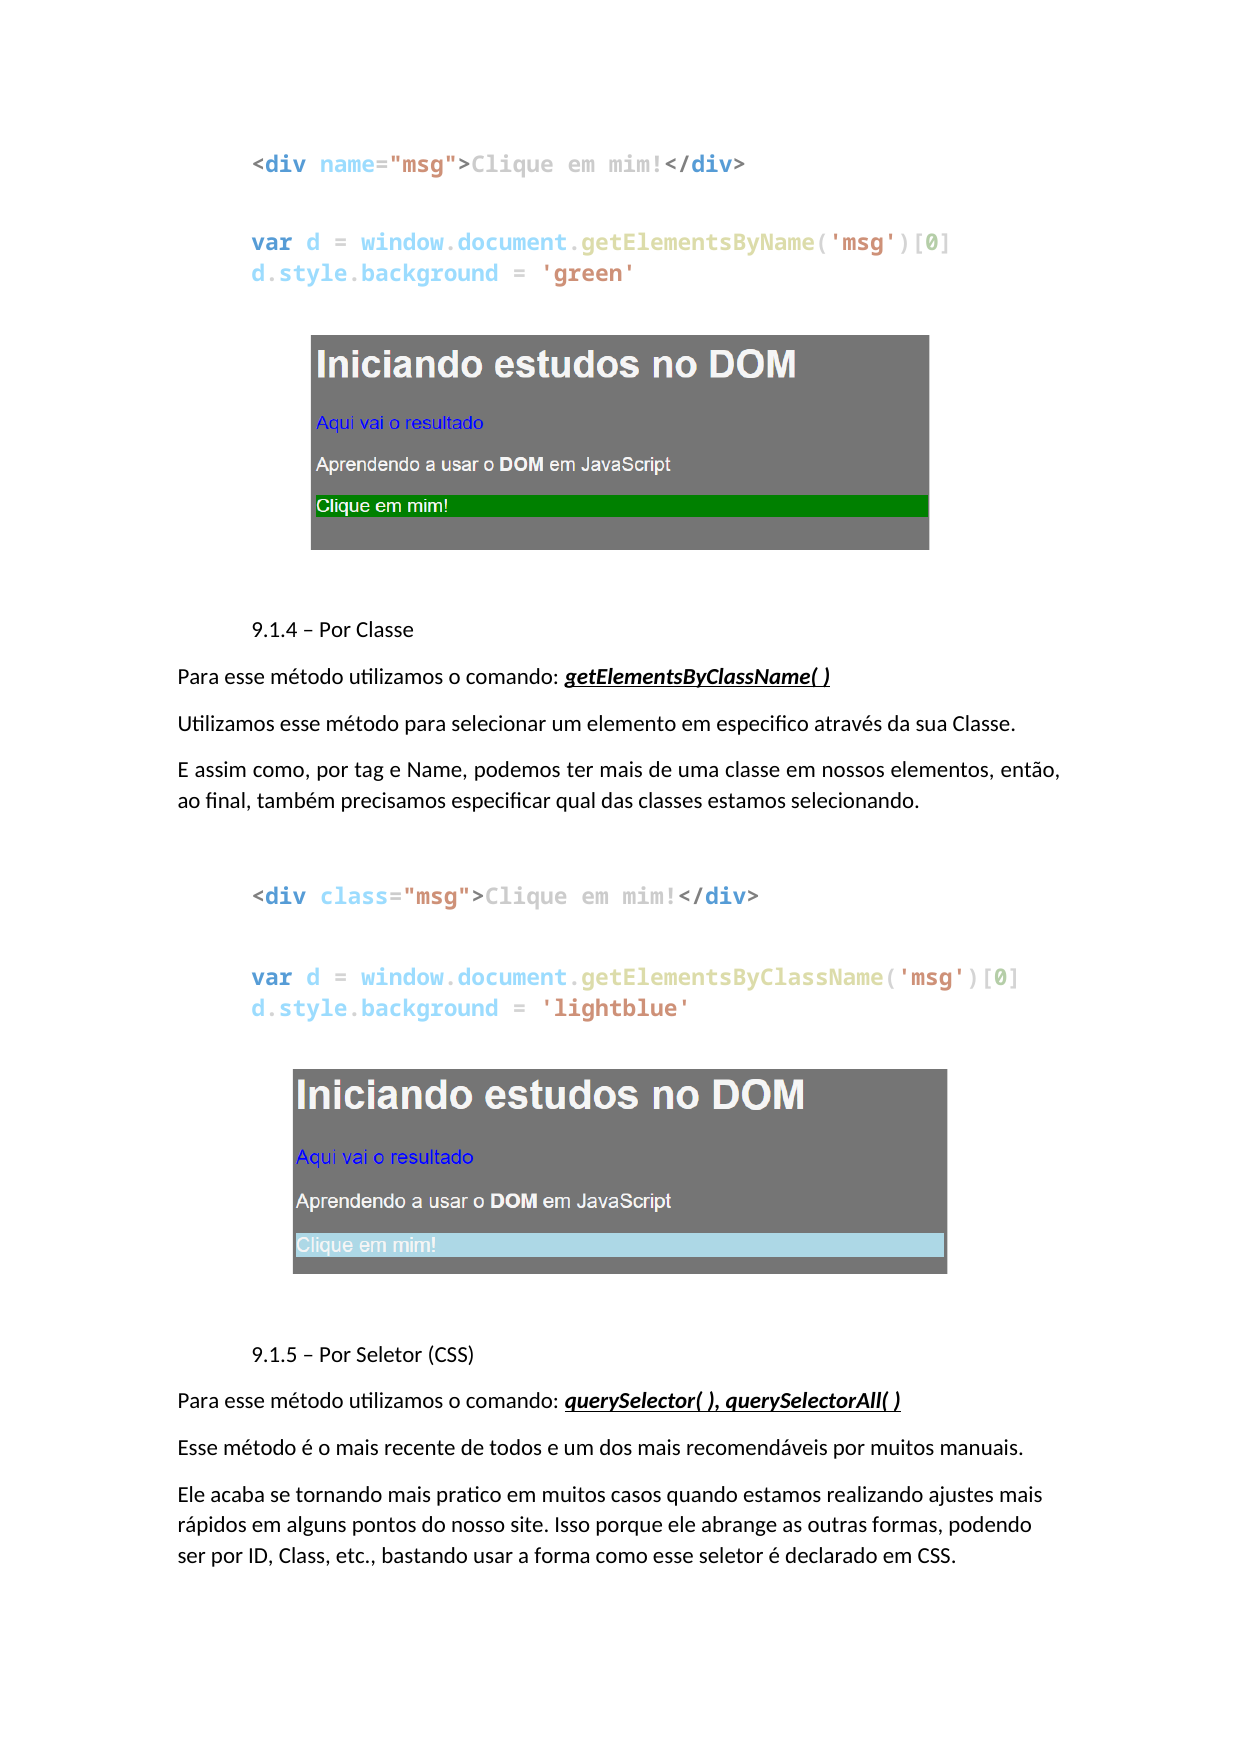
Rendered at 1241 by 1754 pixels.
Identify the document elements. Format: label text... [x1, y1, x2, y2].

text var d = window.document.getElementsByClassName('msg')[0] [251, 960, 1063, 992]
text E assim como, por tag e Name, podemos ter mais de uma classe em nossos elementos, então, ao final, também precisamos especificar qual das classes estamos selecionando. [177, 756, 1063, 814]
text 9.1.5 – Por Seletor (CSS) [177, 1340, 1063, 1368]
text var d = window.document.getElementsByName('msg')[0] [251, 226, 1063, 257]
text Esse método é o mais recente de todos e um dos mais recomendáveis por muitos manuais. [177, 1433, 1063, 1461]
text <div class="msg">Clique em mim!</div> [251, 879, 1063, 911]
picture [292, 1069, 948, 1274]
text Para esse método utilizamos o comando: getElementsByClassName( ) [177, 662, 1063, 690]
text 9.1.4 – Por Classe [177, 615, 1063, 643]
text Ele acaba se tornando mais pratico em muitos casos quando estamos realizando ajustes mais rápidos em alguns pontos do nosso site. Isso porque ele abrange as outras formas, podendo ser por ID, Class, etc., bastando usar a forma como esse seletor é declarado em CSS. [177, 1480, 1063, 1569]
text d.style.background = 'green' [251, 257, 1063, 288]
picture [310, 335, 930, 550]
text <div name="msg">Clique em mim!</div> [251, 148, 1063, 179]
text Para esse método utilizamos o comando: querySelector( ), querySelectorAll( ) [177, 1387, 1063, 1414]
text Utilizamos esse método para selecionar um elemento em especifico através da sua Classe. [177, 709, 1063, 737]
text d.style.background = 'lightblue' [251, 992, 1063, 1023]
